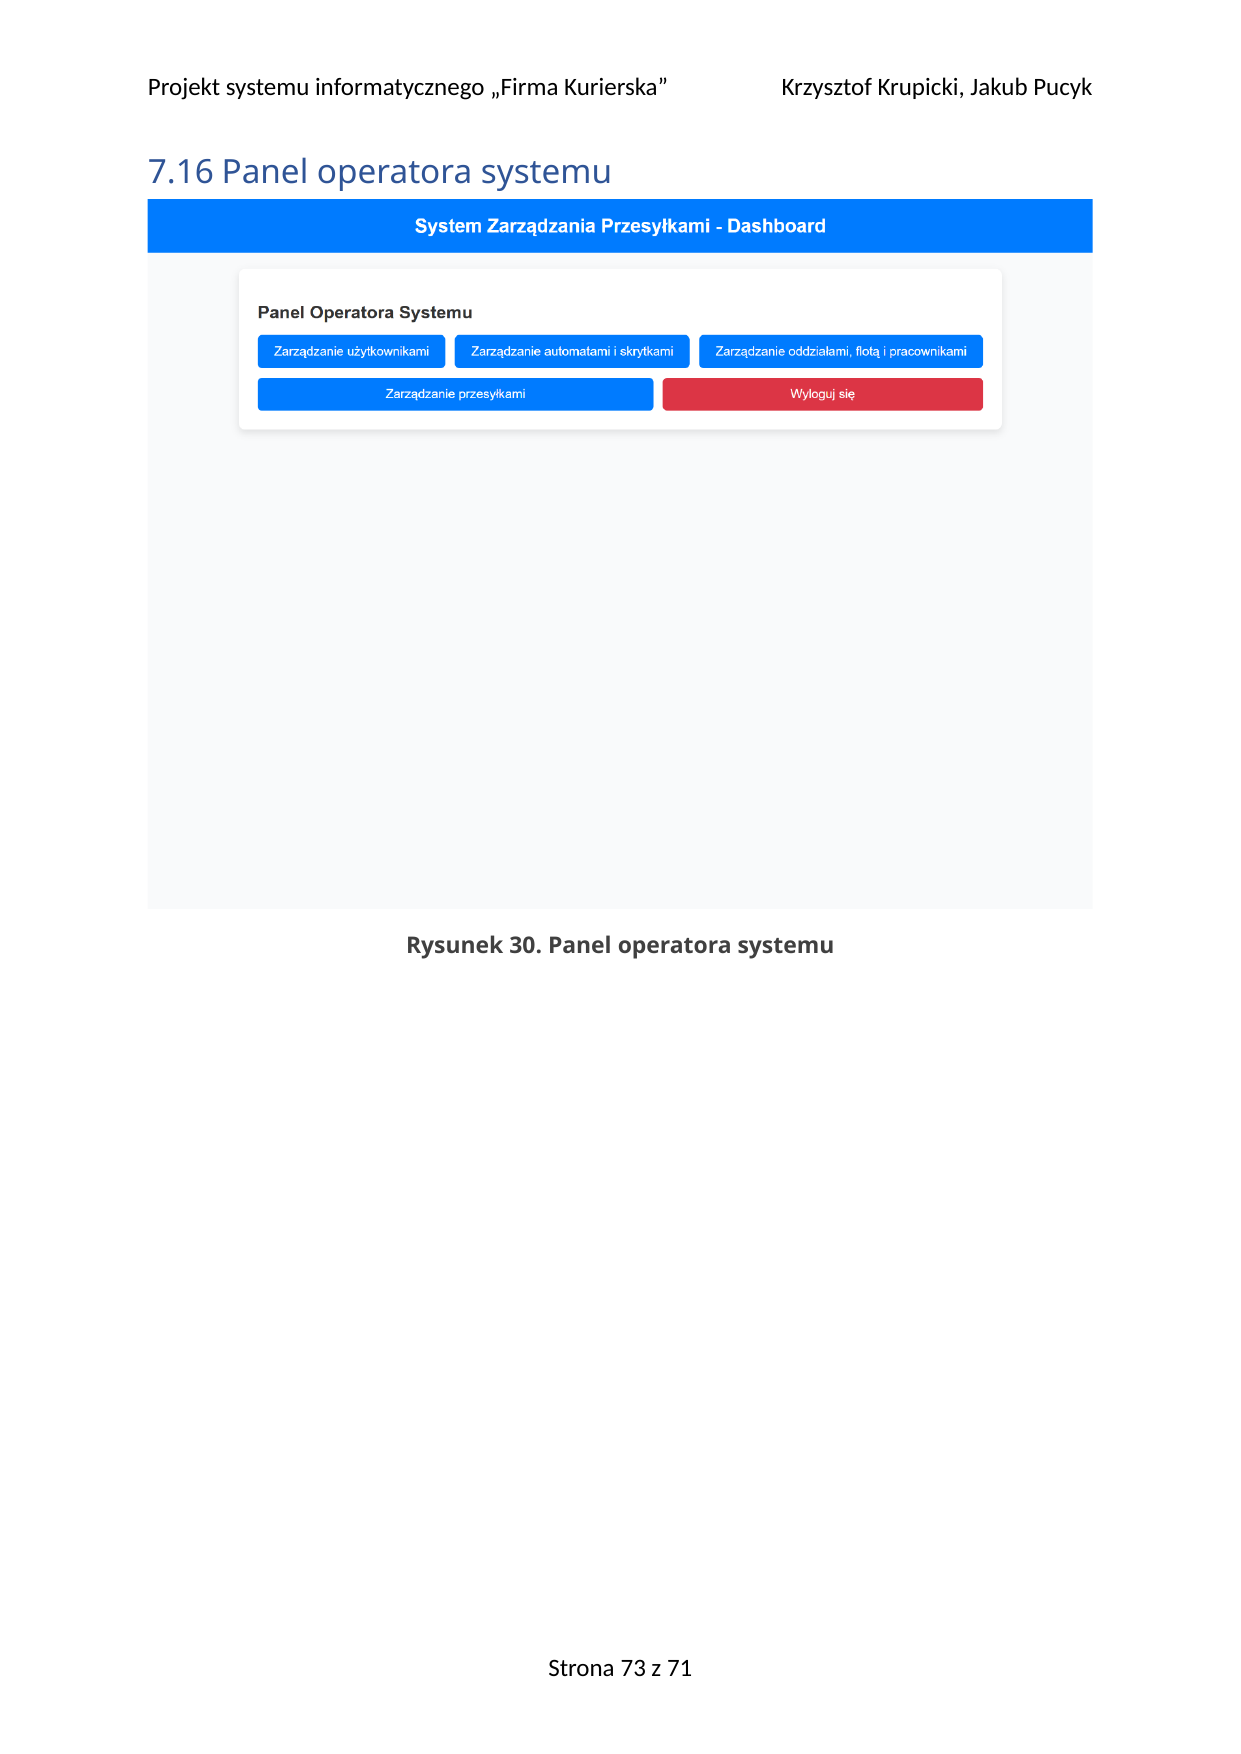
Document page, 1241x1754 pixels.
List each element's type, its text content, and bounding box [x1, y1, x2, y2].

subtitle 7.16 Panel operatora systemu [148, 148, 1093, 193]
picture [147, 199, 1093, 909]
text Rysunek 30. Panel operatora systemu [148, 929, 1093, 961]
